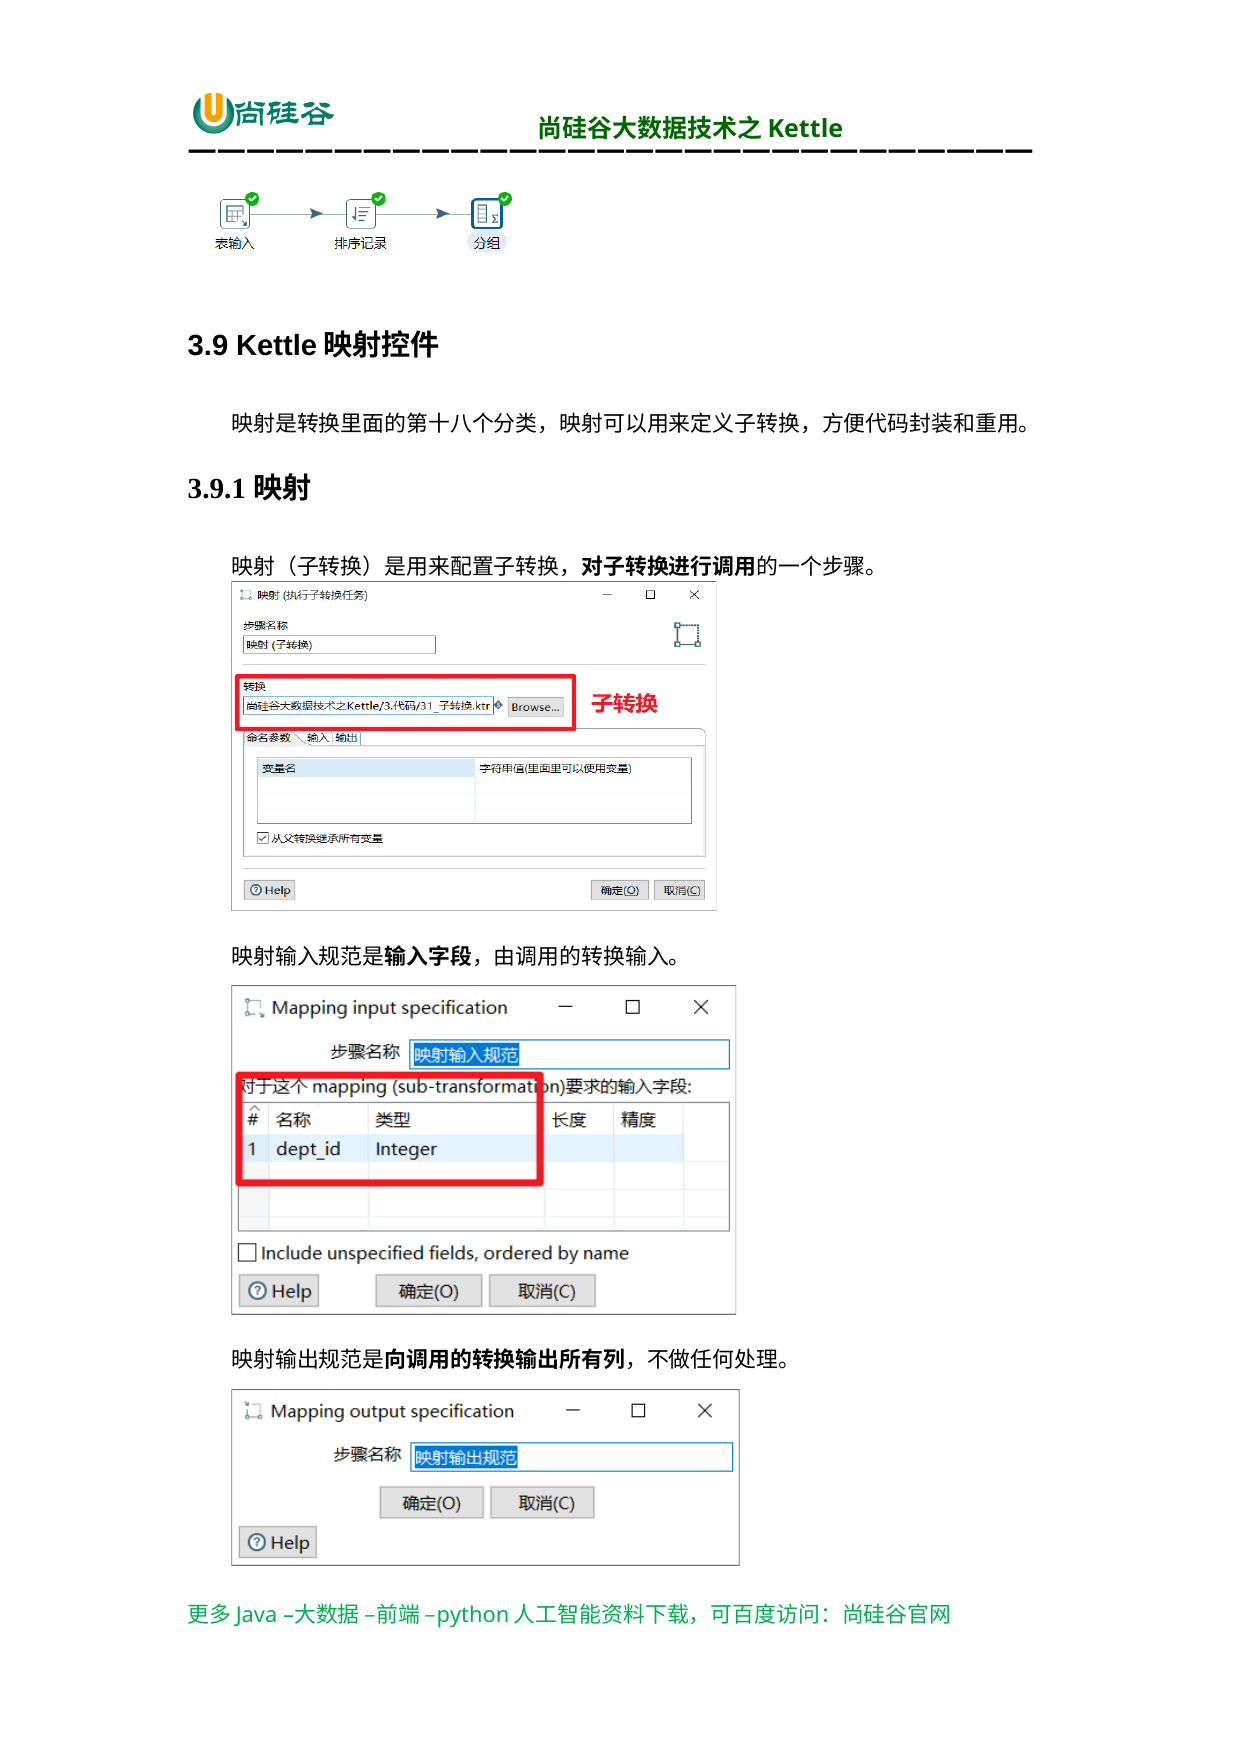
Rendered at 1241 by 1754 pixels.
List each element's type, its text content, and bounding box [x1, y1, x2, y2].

text 3.9.1 映射 [187, 453, 1053, 518]
picture [187, 165, 549, 278]
picture [231, 1389, 740, 1566]
text 映射输入规范是输入字段，由调用的转换输入。 [187, 939, 1053, 971]
text 映射是转换里面的第十八个分类，映射可以用来定义子转换，方便代码封装和重用。 [187, 405, 1053, 438]
text 映射（子转换）是用来配置子转换，对子转换进行调用的一个步骤。 [187, 549, 1053, 581]
text 映射输出规范是向调用的转换输出所有列，不做任何处理。 [187, 1341, 1053, 1374]
picture [231, 985, 737, 1315]
picture [187, 88, 338, 138]
text 3.9 Kettle映射控件 [187, 310, 1053, 375]
picture [231, 581, 717, 911]
